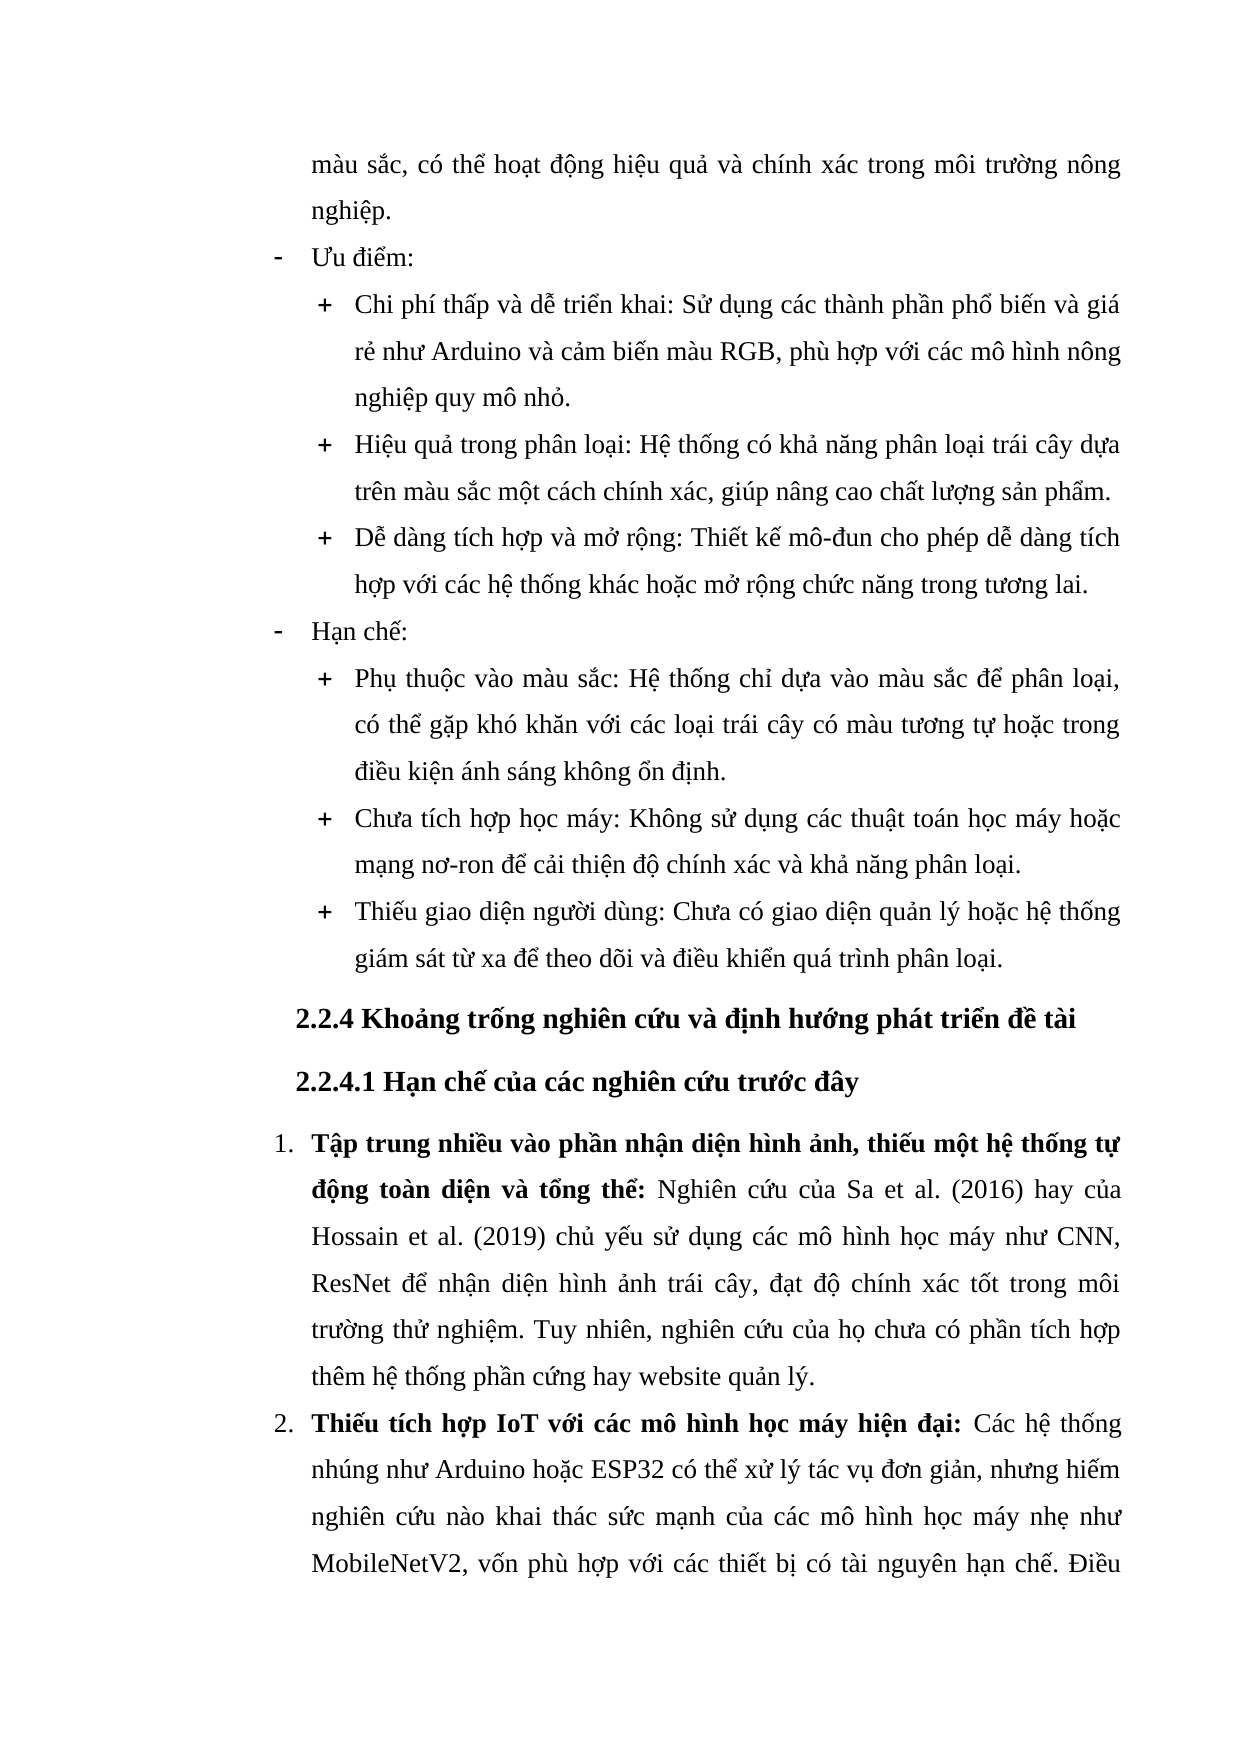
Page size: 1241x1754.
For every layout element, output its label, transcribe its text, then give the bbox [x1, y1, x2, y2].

list Hiệu quả trong phân loại: Hệ thống có khả năng phân loại trái cây dựa trên màu sắc một cách chính xác, giúp nâng cao chất lượng sản phẩm. [317, 428, 1122, 506]
list Phụ thuộc vào màu sắc: Hệ thống chỉ dựa vào màu sắc để phân loại, có thể gặp khó khăn với các loại trái cây có màu tương tự hoặc trong điều kiện ánh sáng không ổn định. [317, 662, 1122, 786]
list Chưa tích hợp học máy: Không sử dụng các thuật toán học máy hoặc mạng nơ-ron để cải thiện độ chính xác và khả năng phân loại. [317, 802, 1122, 880]
list Hạn chế: [274, 615, 1122, 646]
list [274, 1407, 1122, 1578]
list Dễ dàng tích hợp và mở rộng: Thiết kế mô-đun cho phép dễ dàng tích hợp với các hệ thống khác hoặc mở rộng chức năng trong tương lai. [317, 521, 1122, 599]
list Tập trung nhiều vào phần nhận diện hình ảnh, thiếu một hệ thống tự động toàn diện và tổng thể: Nghiên cứu của Sa et al. (2016) hay của Hossain et al. (2019) chủ yếu sử dụng các mô hình học máy như CNN, ResNet để nhận diện hình ảnh trái cây, đạt độ chính xác tốt trong môi trường thử nghiệm. Tuy nhiên, nghiên cứu của họ chưa có phần tích hợp thêm hệ thống phần cứng hay website quản lý. [274, 1127, 1122, 1391]
text 2.2.4.1 Hạn chế của các nghiên cứu trước đây [295, 1064, 1122, 1098]
subtitle 2.2.4 Khoảng trống nghiên cứu và định hướng phát triển đề tài [295, 1001, 1122, 1035]
list Ưu điểm: [274, 241, 1122, 272]
list Thiếu giao diện người dùng: Chưa có giao diện quản lý hoặc hệ thống giám sát từ xa để theo dõi và điều khiển quá trình phân loại. [317, 895, 1122, 973]
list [274, 148, 1122, 226]
list Chi phí thấp và dễ triển khai: Sử dụng các thành phần phổ biến và giá rẻ như Arduino và cảm biến màu RGB, phù hợp với các mô hình nông nghiệp quy mô nhỏ. [317, 288, 1122, 412]
